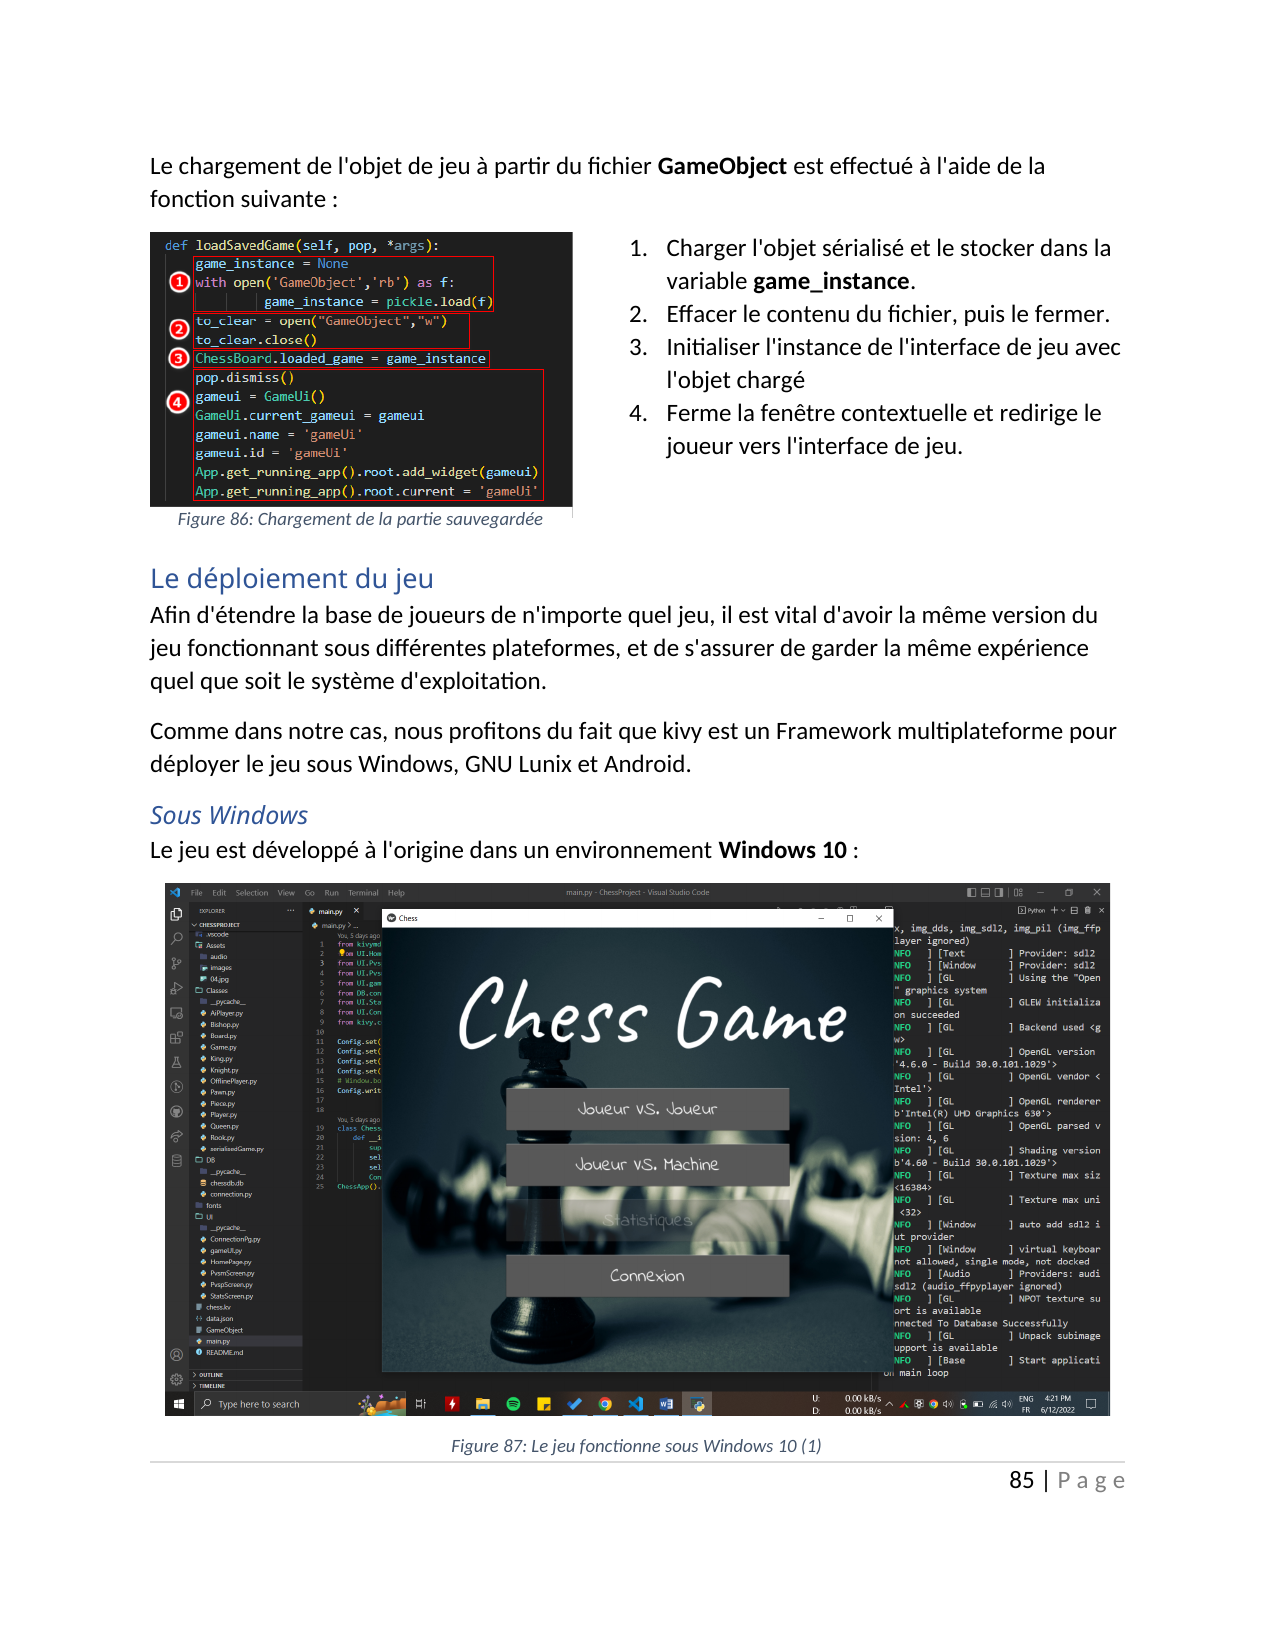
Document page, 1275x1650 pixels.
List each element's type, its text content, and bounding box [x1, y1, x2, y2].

text Afin d'étendre la base de joueurs de n'importe quel jeu, il est vital d'avoir la même version du jeu fonctionnant sous différentes plateformes, et de s'assurer de garder la même expérience quel que soit le système d'exploitation. [150, 599, 1125, 696]
picture [165, 883, 1111, 1416]
subtitle Sous Windows [150, 797, 1125, 831]
text Figure 87: Le jeu fonctionne sous Windows 10 (1) [150, 1434, 1125, 1457]
text Comme dans notre cas, nous profitons du fait que kivy est un Framework multiplateforme pour déployer le jeu sous Windows, GNU Lunix et Android. [150, 715, 1125, 778]
text Le jeu est développé à l'origine dans un environnement Windows 10 : [150, 834, 1125, 865]
list Initialiser l'instance de l'interface de jeu avec l'objet chargé [573, 331, 1125, 395]
list Effacer le contenu du fichier, puis le fermer. [573, 298, 1125, 329]
list Ferme la fenêtre contextuelle et redirige le joueur vers l'interface de jeu. [573, 397, 1125, 461]
picture [150, 232, 573, 506]
text Le chargement de l'objet de jeu à partir du fichier GameObject est effectué à l'aide de la fonction suivante : [150, 150, 1125, 213]
subtitle Le déploiement du jeu [150, 560, 1125, 597]
list Charger l'objet sérialisé et le stocker dans la variable game_instance. [573, 232, 1125, 296]
